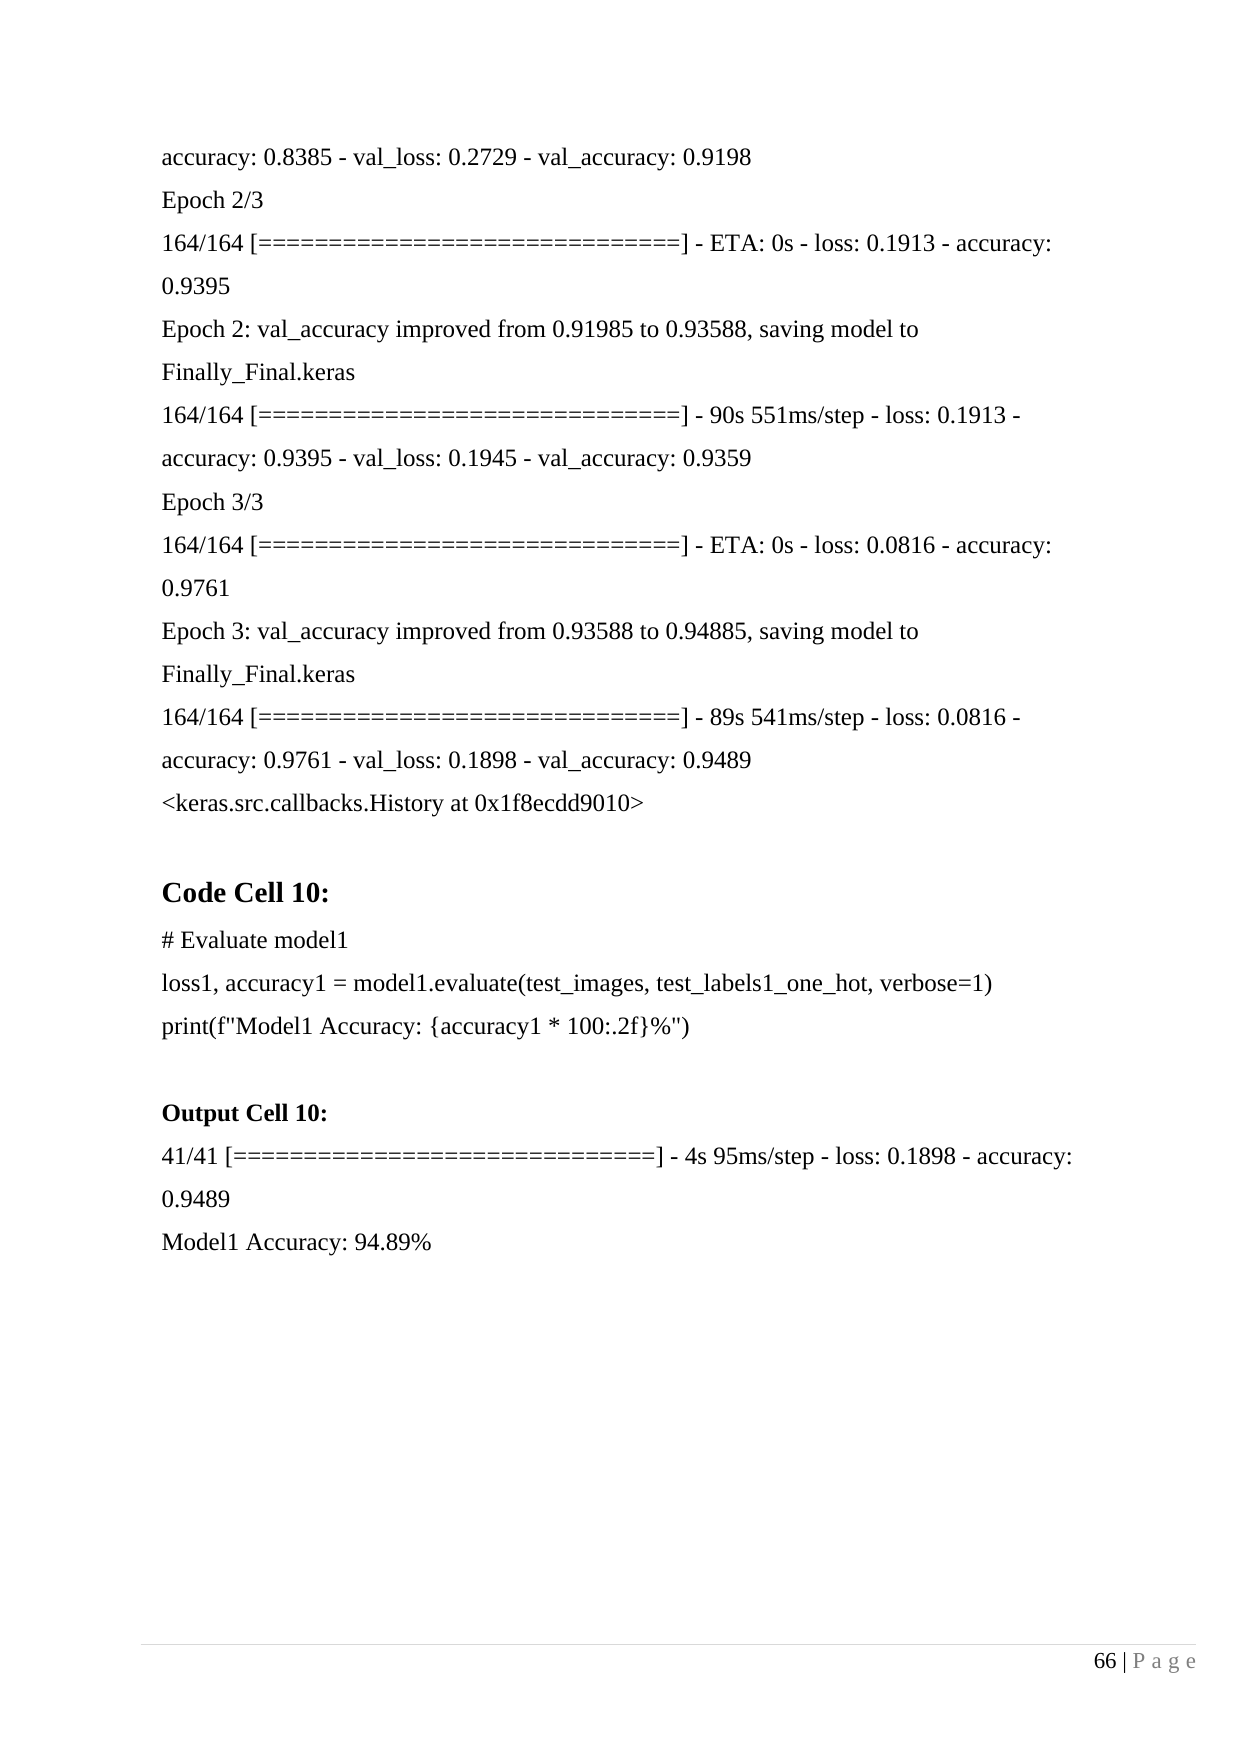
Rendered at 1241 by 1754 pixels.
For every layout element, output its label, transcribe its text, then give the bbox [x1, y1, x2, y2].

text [161, 142, 1115, 170]
text 164/164 [==============================] - ETA: 0s - loss: 0.0816 - accuracy: 0.9761 [161, 530, 1115, 602]
text Model1 Accuracy: 94.89% [161, 1227, 1115, 1256]
text # Evaluate model1 [161, 925, 1115, 954]
text print(f"Model1 Accuracy: {accuracy1 * 100:.2f}%") [161, 1011, 1115, 1040]
text Epoch 2/3 [161, 185, 1115, 213]
text loss1, accuracy1 = model1.evaluate(test_images, test_labels1_one_hot, verbose=1) [161, 968, 1115, 997]
text 164/164 [==============================] - ETA: 0s - loss: 0.1913 - accuracy: 0.9395 [161, 228, 1115, 300]
text Epoch 3: val_accuracy improved from 0.93588 to 0.94885, saving model to Finally_Final.keras [161, 616, 1115, 688]
text Epoch 2: val_accuracy improved from 0.91985 to 0.93588, saving model to Finally_Final.keras [161, 314, 1115, 386]
text 41/41 [==============================] - 4s 95ms/step - loss: 0.1898 - accuracy: 0.9489 [161, 1141, 1115, 1213]
text Epoch 3/3 [161, 487, 1115, 515]
text 164/164 [==============================] - 90s 551ms/step - loss: 0.1913 - accuracy: 0.9395 - val_loss: 0.1945 - val_accuracy: 0.9359 [161, 400, 1115, 472]
text <keras.src.callbacks.History at 0x1f8ecdd9010> [161, 788, 1115, 817]
text Code Cell 10: [161, 875, 1115, 908]
text 164/164 [==============================] - 89s 541ms/step - loss: 0.0816 - accuracy: 0.9761 - val_loss: 0.1898 - val_accuracy: 0.9489 [161, 702, 1115, 774]
text Output Cell 10: [161, 1098, 1115, 1126]
